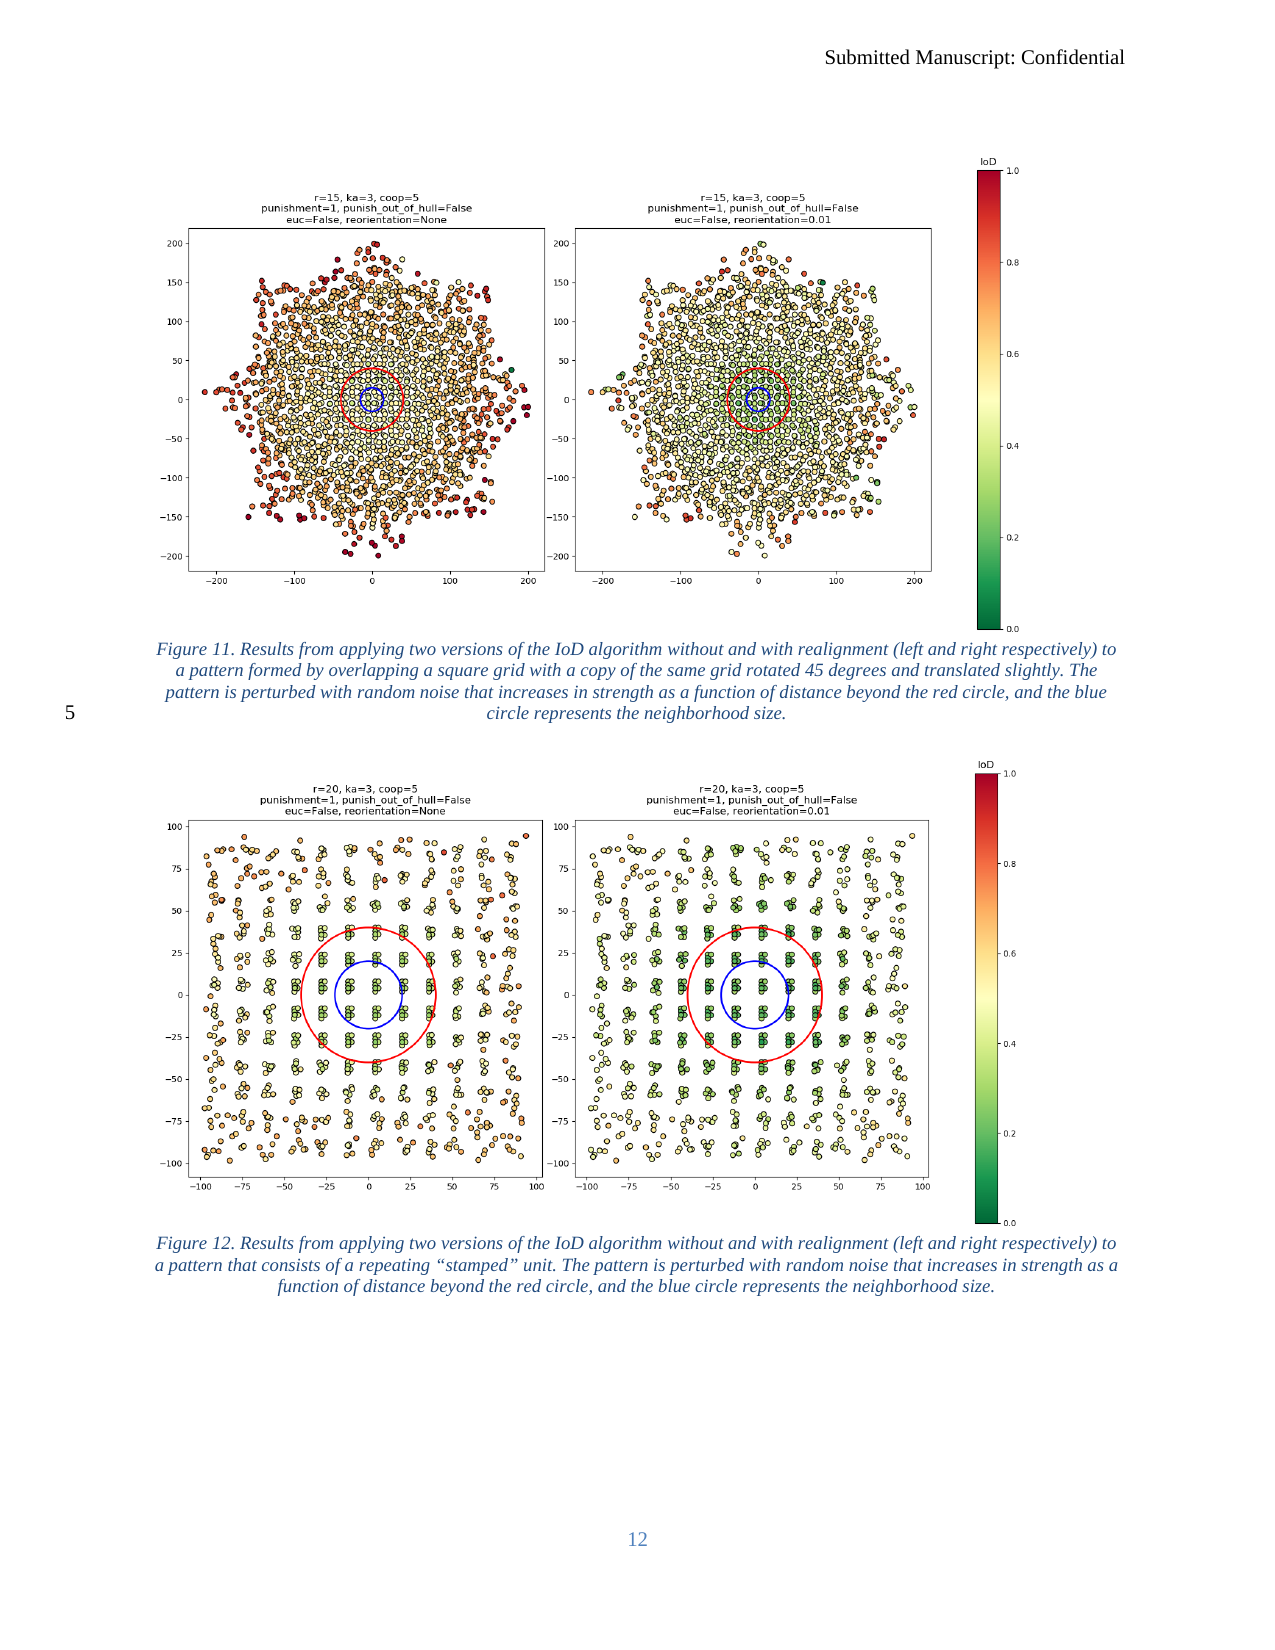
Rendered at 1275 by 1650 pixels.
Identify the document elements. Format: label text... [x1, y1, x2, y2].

picture [150, 150, 1125, 638]
picture [150, 744, 1125, 1232]
